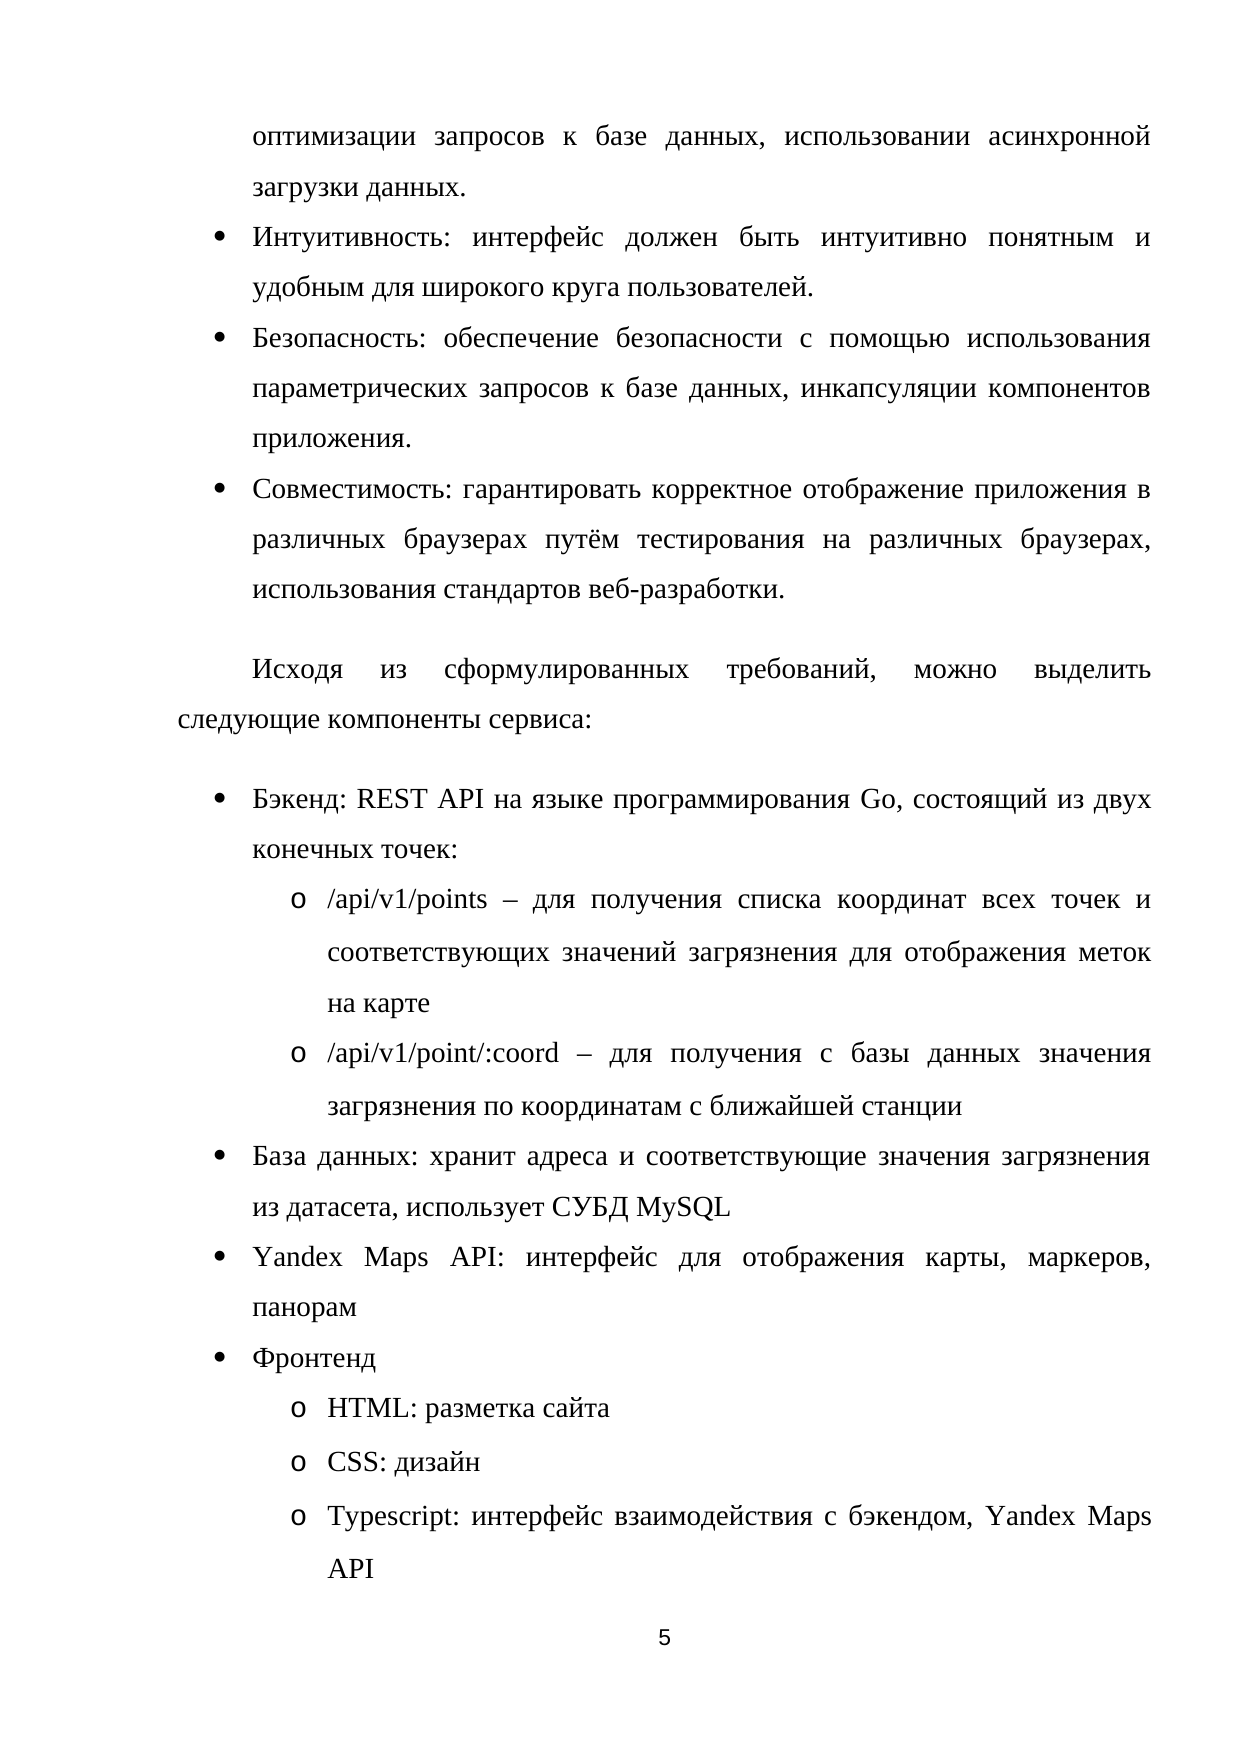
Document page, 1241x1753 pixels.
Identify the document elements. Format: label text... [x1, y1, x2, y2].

list База данных: хранит адреса и соответствующие значения загрязнения из датасета, использует СУБД MySQL [214, 1414, 1152, 1498]
list Безопасность: обеспечение безопасности с помощью использования параметрических запросов к базе данных, инкапсуляции компонентов приложения. [214, 479, 1152, 613]
text Исходя из сформулированных требований, можно выделить следующие компоненты сервиса: [177, 839, 1152, 923]
list Совместимость: гарантировать корректное отображение приложения в различных браузерах путём тестирования на различных браузерах, использования стандартов веб-разработки. [214, 659, 1152, 793]
list Производительность: обеспечение высокой скорости загрузки и отображения данных на карте и в трехмерной анимации путем оптимизации запросов к базе данных, использовании асинхронной загрузки данных. [214, 118, 1152, 303]
list Интуитивность: интерфейс должен быть интуитивно понятным и удобным для широкого круга пользователей. [214, 349, 1152, 433]
list /api/v1/points – для получения списка координат всех точек и соответствующих значений загрязнения для отображения меток на карте [289, 1099, 1152, 1236]
list Бэкенд: REST API на языке программирования Go, состоящий из двух конечных точек: [214, 969, 1152, 1053]
list /api/v1/point/:coord – для получения с базы данных значения загрязнения по координатам с ближайшей станции [289, 1282, 1152, 1368]
